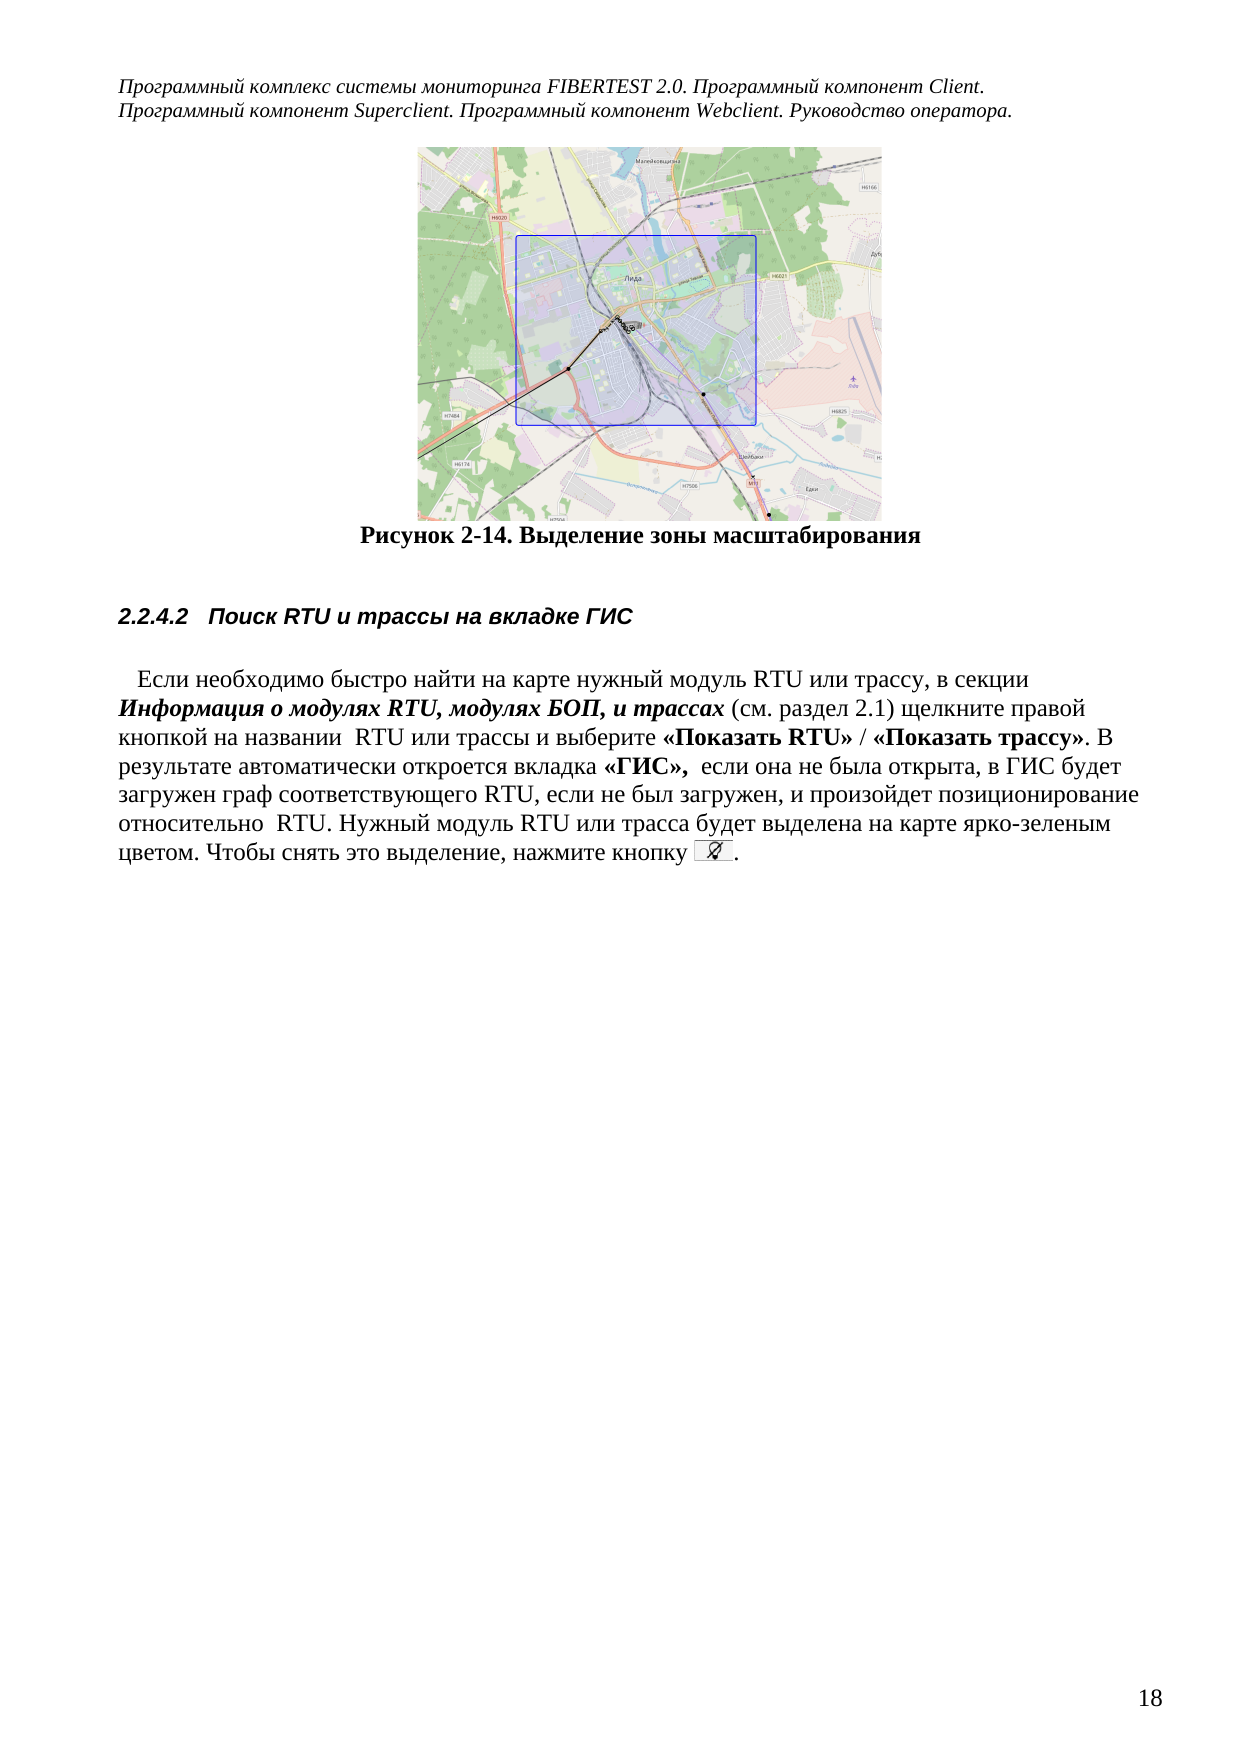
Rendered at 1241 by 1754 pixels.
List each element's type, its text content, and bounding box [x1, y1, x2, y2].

picture [417, 147, 882, 521]
picture [694, 840, 733, 861]
subtitle Поиск RTU и трассы на вкладке ГИС [118, 603, 1162, 629]
text Если необходимо быстро найти на карте нужный модуль RTU или трассу, в секции Информация о модулях RTU, модулях БОП, и трассах (см. раздел 2.1) щелкните правой кнопкой на названии RTU или трассы и выберите «Показать RTU» / «Показать трассу». В результате автоматически откроется вкладка «ГИС», если она не была открыта, в ГИС будет загружен граф соответствующего RTU, если не был загружен, и произойдет позиционирование относительно RTU. Нужный модуль RTU или трасса будет выделена на карте ярко-зеленым цветом. Чтобы снять это выделение, нажмите кнопку . [118, 664, 1162, 866]
